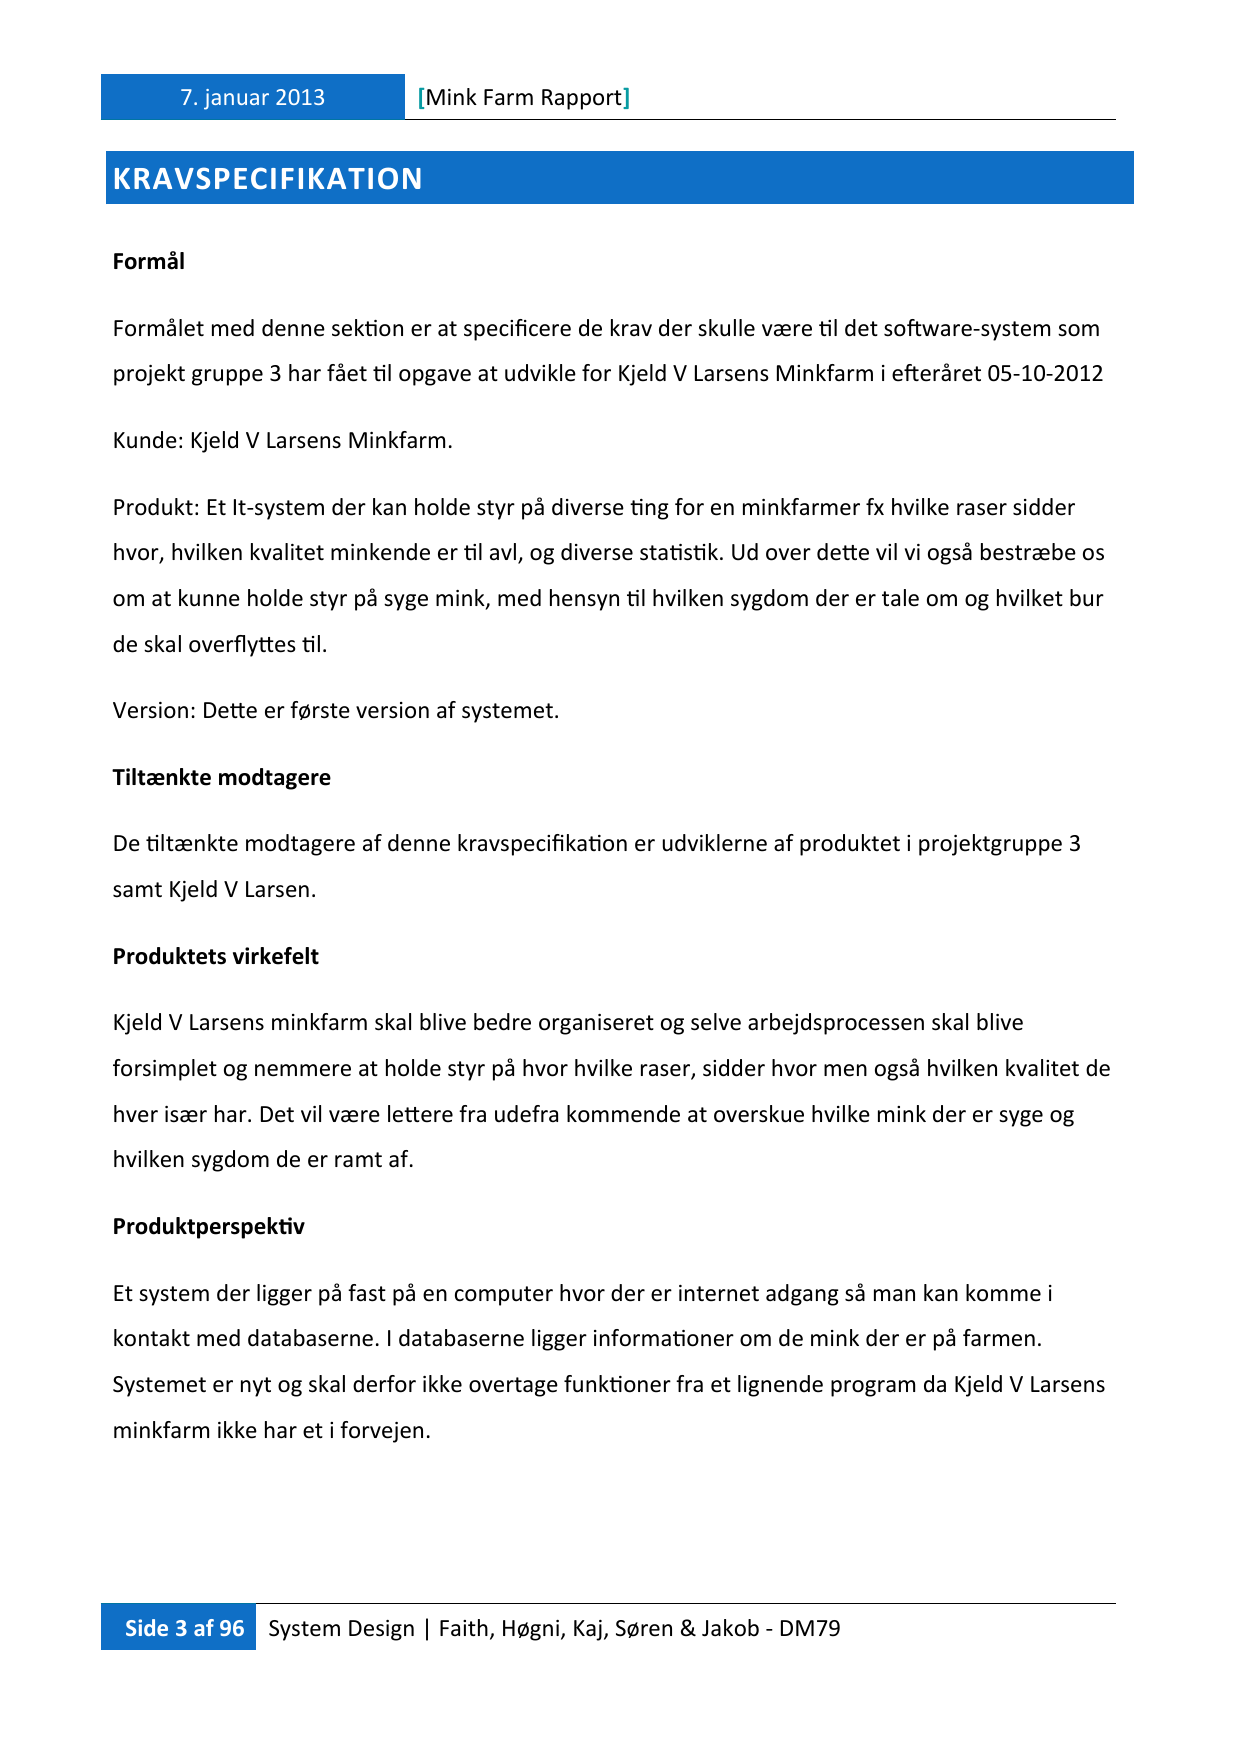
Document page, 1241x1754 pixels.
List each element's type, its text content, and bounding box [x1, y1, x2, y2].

text Produktets virkefelt [112, 940, 1128, 970]
text Kunde: Kjeld V Larsens Minkfarm. [112, 424, 1128, 454]
text Formålet med denne sektion er at specificere de krav der skulle være til det software-system som projekt gruppe 3 har fået til opgave at udvikle for Kjeld V Larsens Minkfarm i efteråret 05-10-2012 [112, 312, 1128, 388]
text Kjeld V Larsens minkfarm skal blive bedre organiseret og selve arbejdsprocessen skal blive forsimplet og nemmere at holde styr på hvor hvilke raser, sidder hvor men også hvilken kvalitet de hver især har. Det vil være lettere fra udefra kommende at overskue hvilke mink der er syge og hvilken sygdom de er ramt af. [112, 1006, 1128, 1174]
text Produkt: Et It-system der kan holde styr på diverse ting for en minkfarmer fx hvilke raser sidder hvor, hvilken kvalitet minkende er til avl, og diverse statistik. Ud over dette vil vi også bestræbe os om at kunne holde styr på syge mink, med hensyn til hvilken sygdom der er tale om og hvilket bur de skal overflyttes til. [112, 491, 1128, 658]
text De tiltænkte modtagere af denne kravspecifikation er udviklerne af produktet i projektgruppe 3 samt Kjeld V Larsen. [112, 827, 1128, 904]
text Formål [112, 245, 1128, 276]
text Produktperspektiv [112, 1210, 1128, 1241]
text Version: Dette er første version af systemet. [112, 694, 1128, 725]
text Et system der ligger på fast på en computer hvor der er internet adgang så man kan komme i kontakt med databaserne. I databaserne ligger informationer om de mink der er på farmen. Systemet er nyt og skal derfor ikke overtage funktioner fra et lignende program da Kjeld V Larsens minkfarm ikke har et i forvejen. [112, 1277, 1128, 1444]
subtitle Kravspecifikation [113, 157, 1128, 198]
text Tiltænkte modtagere [112, 761, 1128, 791]
